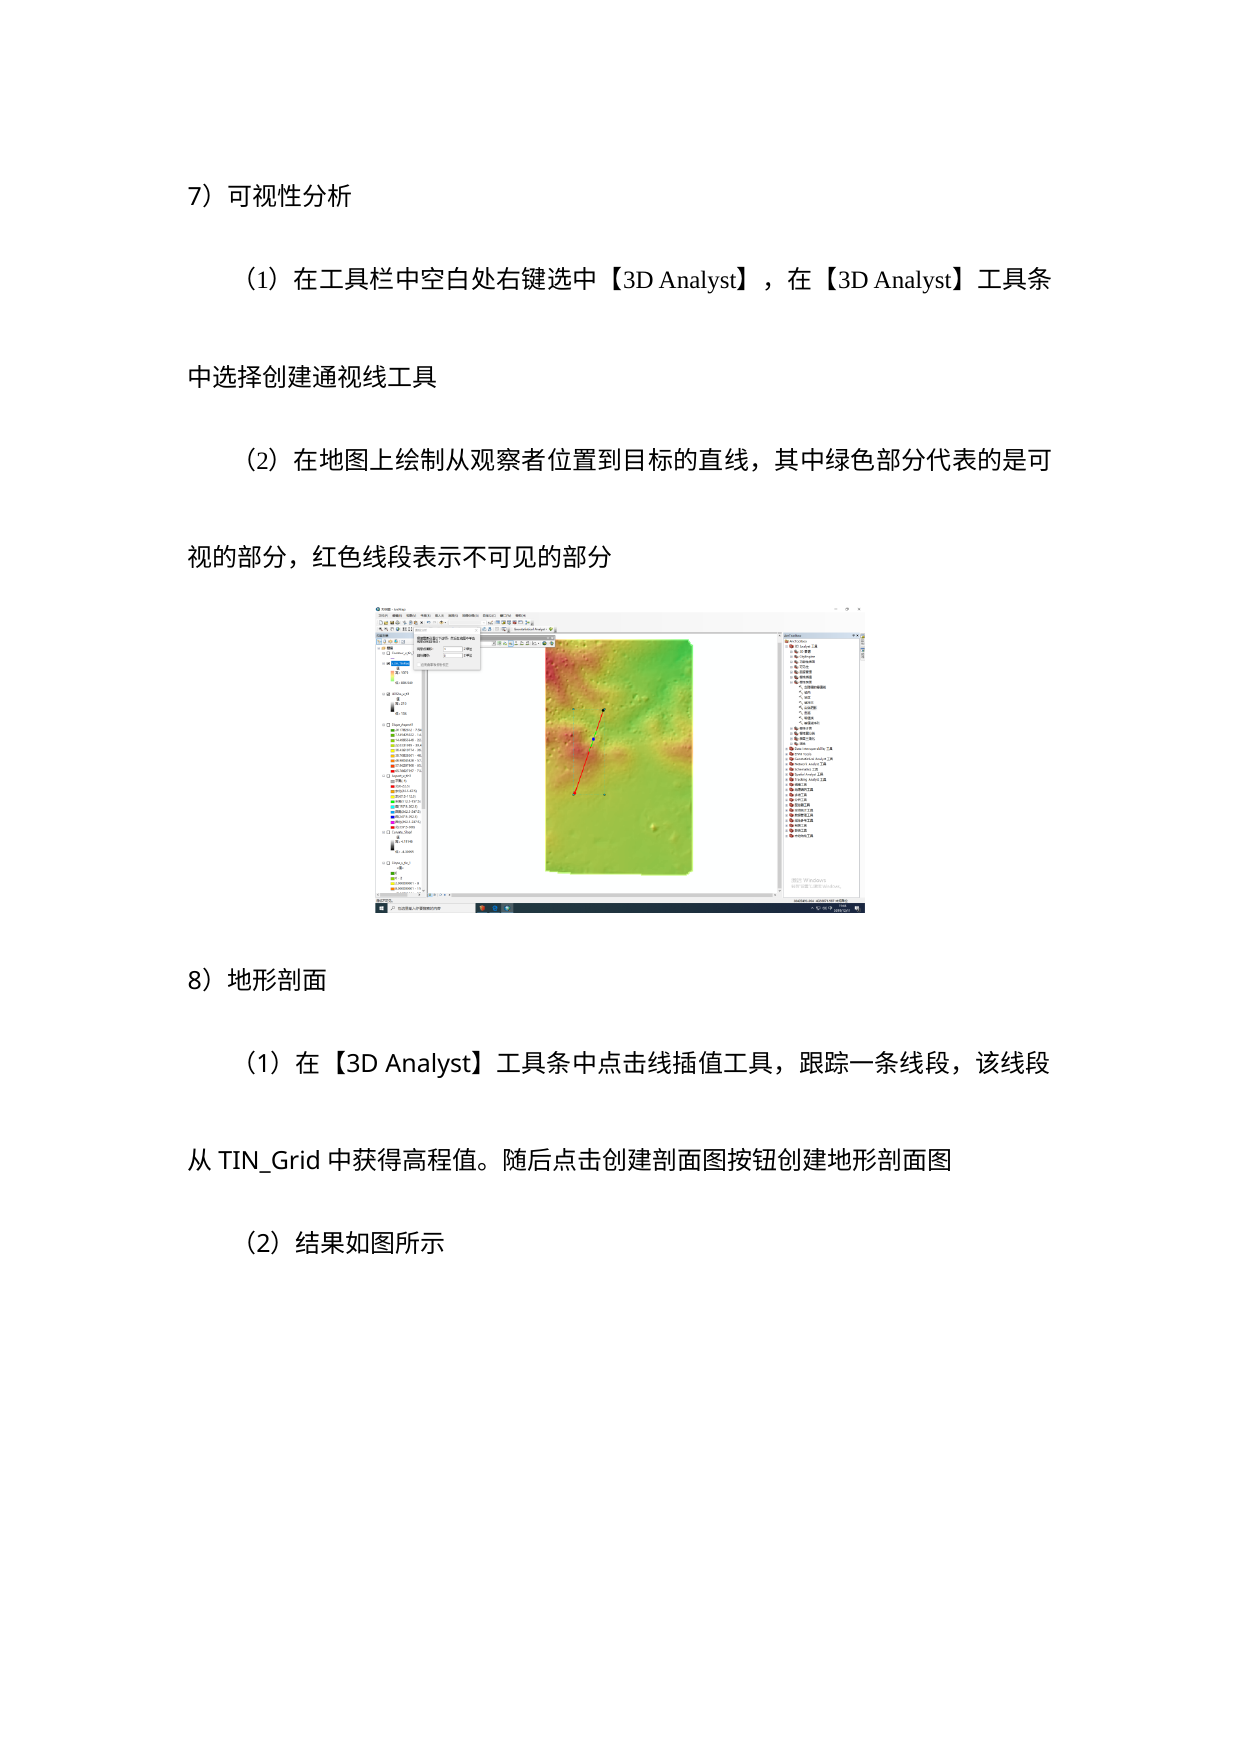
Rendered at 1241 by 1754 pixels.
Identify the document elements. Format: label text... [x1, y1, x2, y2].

list 可视性分析 [187, 162, 1053, 227]
picture [375, 606, 865, 913]
list 地形剖面 [187, 946, 1053, 1011]
list 结果如图所示 [187, 1209, 1053, 1274]
list 在地图上绘制从观察者位置到目标的直线，其中绿色部分代表的是可视的部分，红色线段表示不可见的部分 [187, 426, 1053, 588]
list 在【3D Analyst】工具条中点击线插值工具，跟踪一条线段，该线段从 TIN_Grid 中获得高程值。随后点击创建剖面图按钮创建地形剖面图 [187, 1029, 1053, 1191]
list 在工具栏中空白处右键选中【3D Analyst】，在【3D Analyst】工具条中选择创建通视线工具 [187, 245, 1053, 408]
